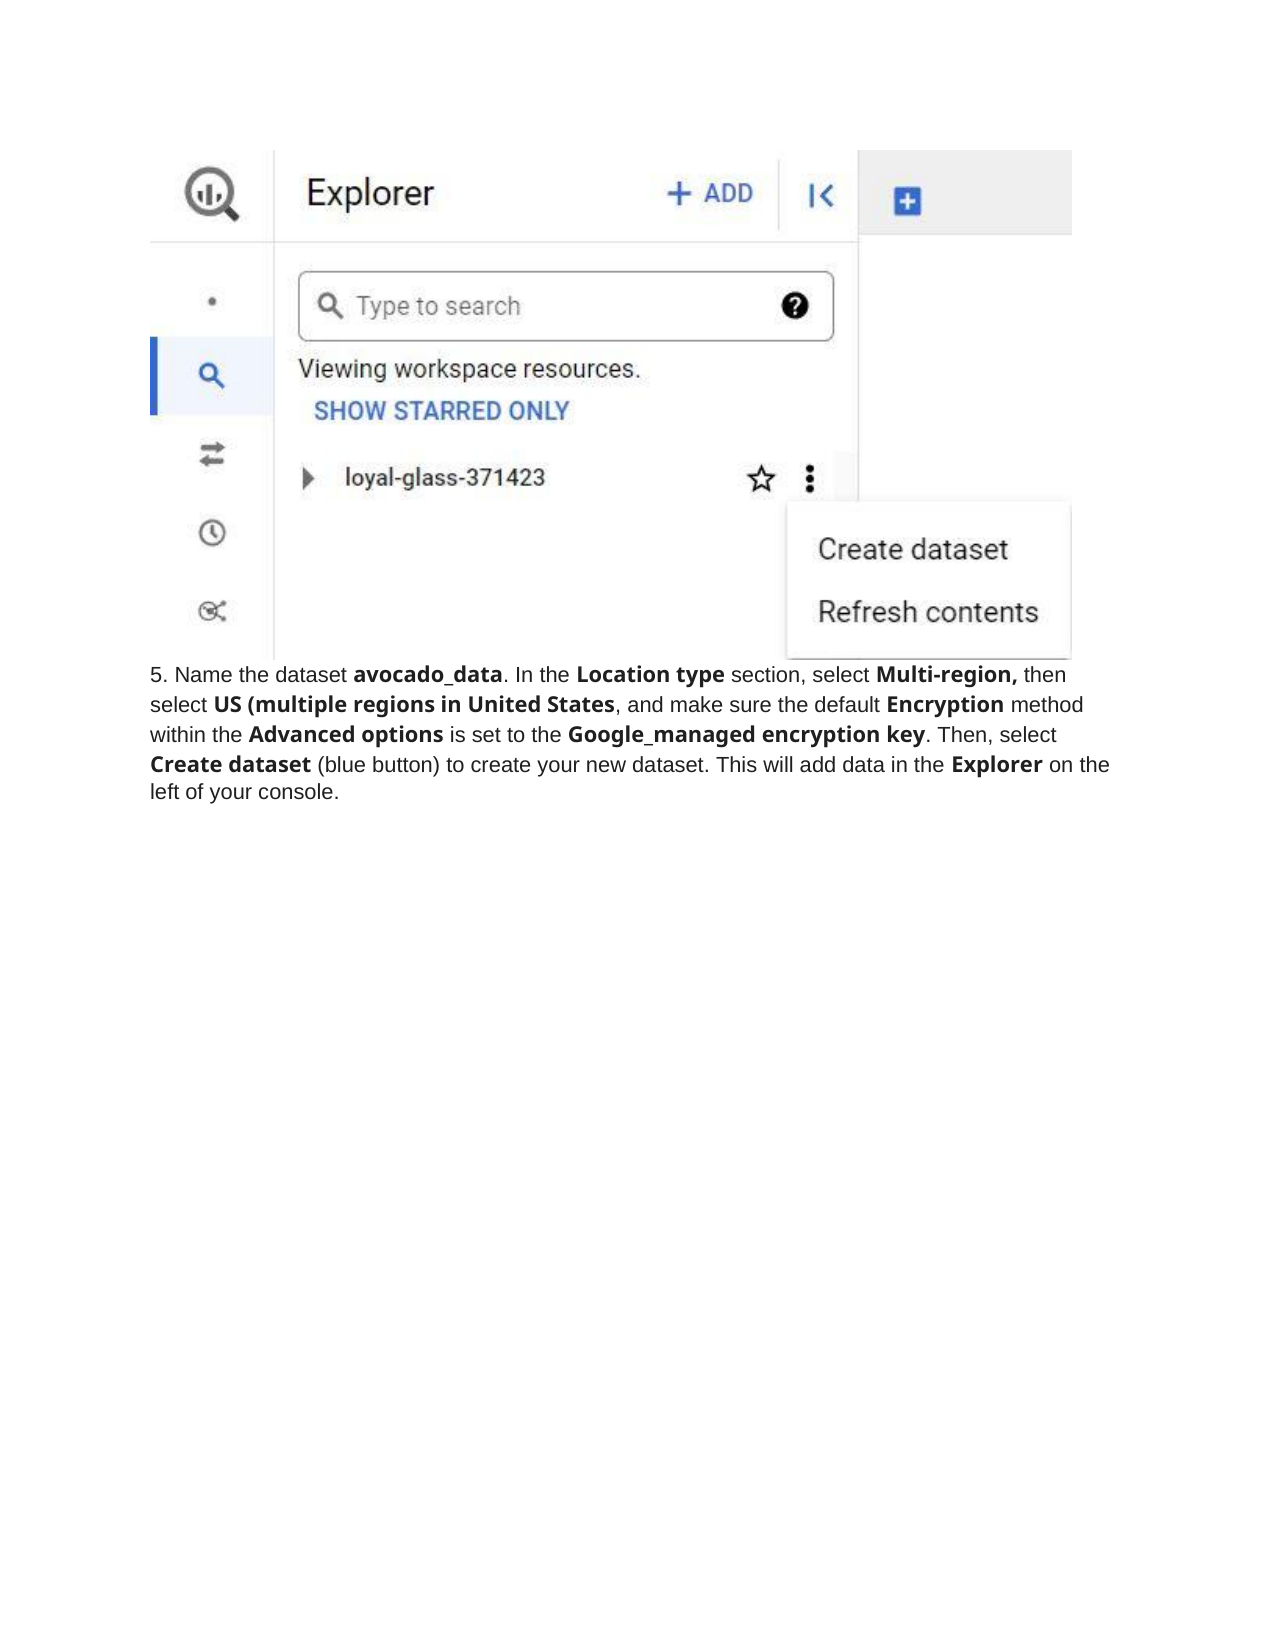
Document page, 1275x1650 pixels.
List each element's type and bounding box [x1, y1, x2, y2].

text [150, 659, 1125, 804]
picture [150, 150, 1072, 660]
